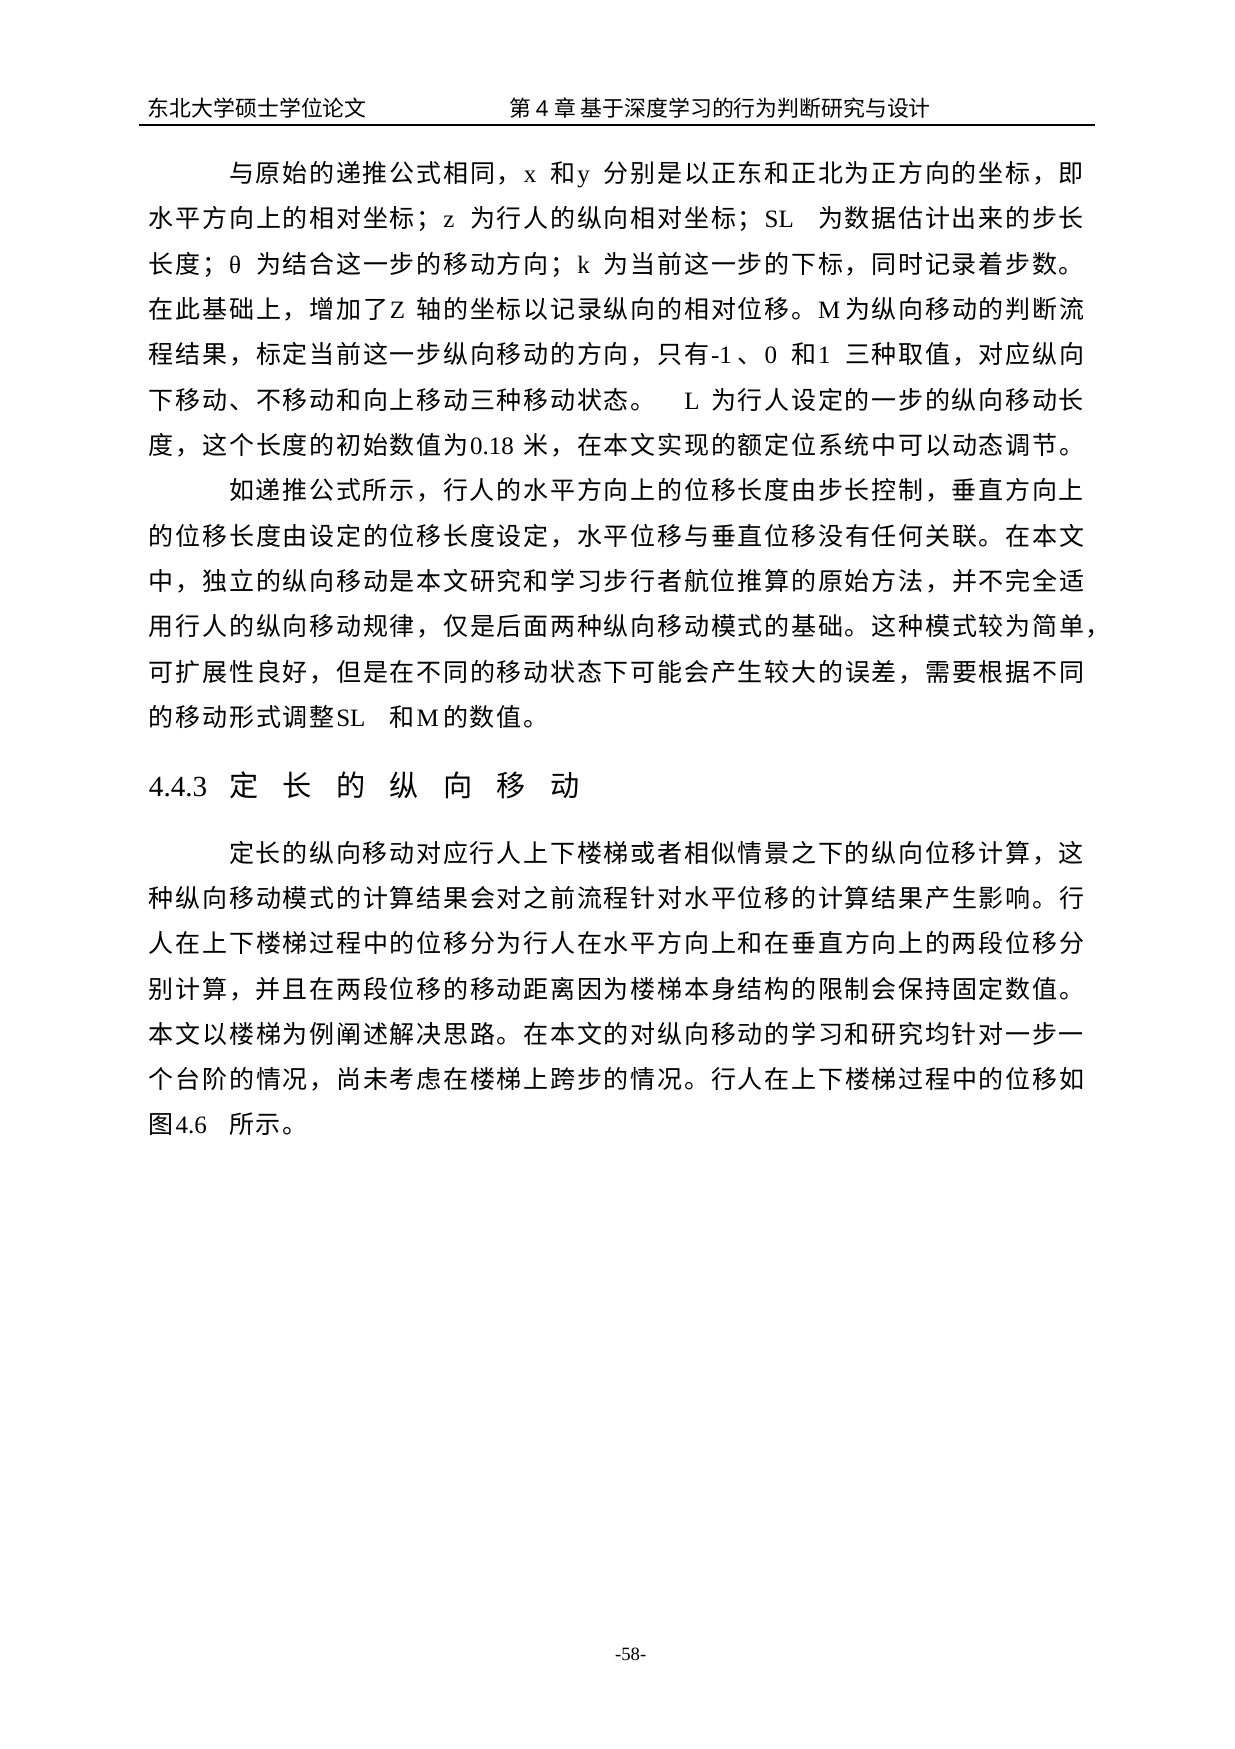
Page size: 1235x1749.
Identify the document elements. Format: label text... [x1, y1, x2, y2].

text 与原始的递推公式相同，x和y分别是以正东和正北为正方向的坐标，即水平方向上的相对坐标；z为行人的纵向相对坐标；SL为数据估计出来的步长长度；θ为结合这一步的移动方向；k为当前这一步的下标，同时记录着步数。在此基础上，增加了Z轴的坐标以记录纵向的相对位移。M为纵向移动的判断流程结果，标定当前这一步纵向移动的方向，只有-1、0和1三种取值，对应纵向下移动、不移动和向上移动三种移动状态。 L为行人设定的一步的纵向移动长度，这个长度的初始数值为0.18米，在本文实现的额定位系统中可以动态调节。 [149, 149, 1086, 466]
subtitle 定长的纵向移动 [143, 761, 1086, 806]
text 如递推公式所示，行人的水平方向上的位移长度由步长控制，垂直方向上的位移长度由设定的位移长度设定，水平位移与垂直位移没有任何关联。在本文中，独立的纵向移动是本文研究和学习步行者航位推算的原始方法，并不完全适用行人的纵向移动规律，仅是后面两种纵向移动模式的基础。这种模式较为简单，可扩展性良好，但是在不同的移动状态下可能会产生较大的误差，需要根据不同的移动形式调整SL和M的数值。 [149, 466, 1086, 738]
text 定长的纵向移动对应行人上下楼梯或者相似情景之下的纵向位移计算，这种纵向移动模式的计算结果会对之前流程针对水平位移的计算结果产生影响。行人在上下楼梯过程中的位移分为行人在水平方向上和在垂直方向上的两段位移分别计算，并且在两段位移的移动距离因为楼梯本身结构的限制会保持固定数值。本文以楼梯为例阐述解决思路。在本文的对纵向移动的学习和研究均针对一步一个台阶的情况，尚未考虑在楼梯上跨步的情况。行人在上下楼梯过程中的位移如图4.6所示。 [149, 829, 1086, 1146]
